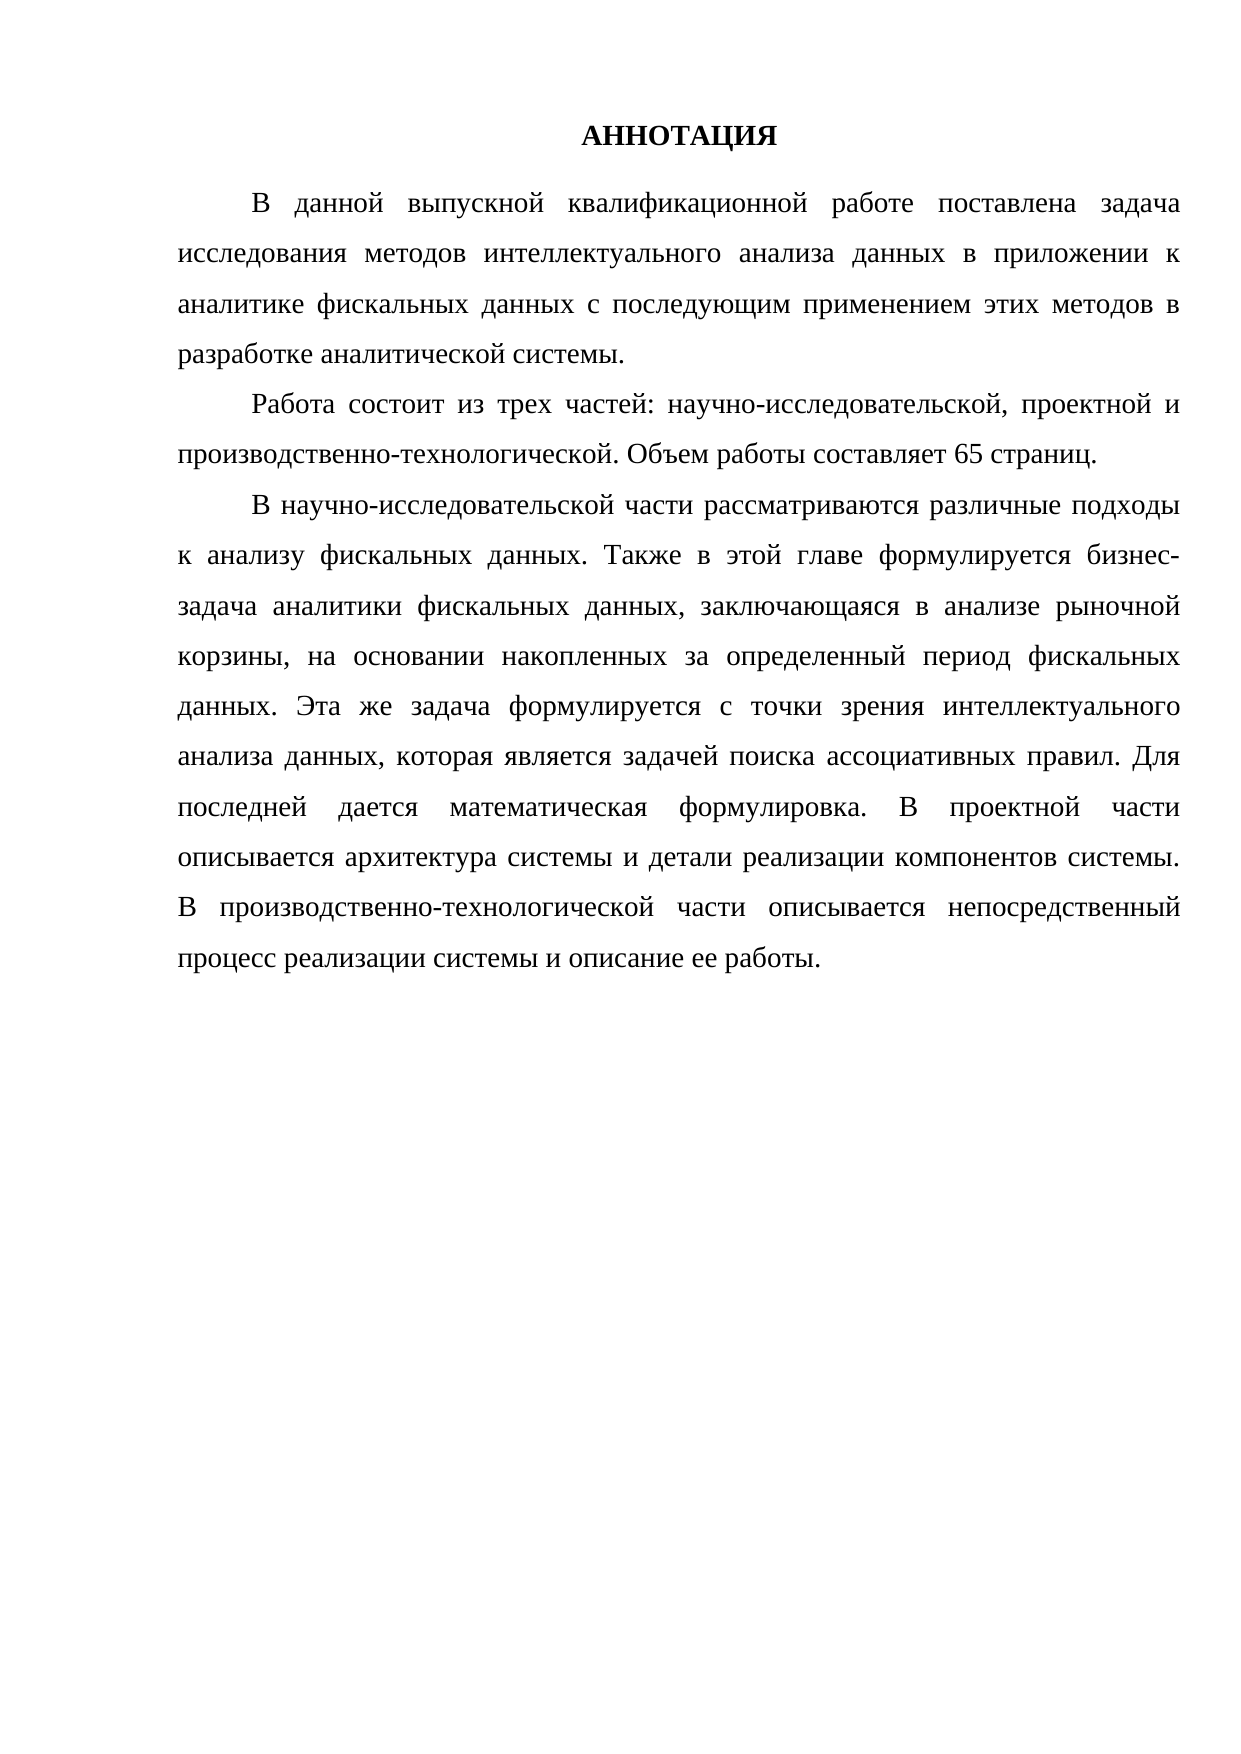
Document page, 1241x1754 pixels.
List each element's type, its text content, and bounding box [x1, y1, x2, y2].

text В научно-исследовательской части рассматриваются различные подходы к анализу фискальных данных. Также в этой главе формулируется бизнес-задача аналитики фискальных данных, заключающаяся в анализе рыночной корзины, на основании накопленных за определенный период фискальных данных. Эта же задача формулируется с точки зрения интеллектуального анализа данных, которая является задачей поиска ассоциативных правил. Для последней дается математическая формулировка. В проектной части описывается архитектура системы и детали реализации компонентов системы. В производственно-технологической части описывается непосредственный процесс реализации системы и описание ее работы. [177, 487, 1181, 973]
subtitle АННОТАЦИЯ [177, 118, 1181, 152]
text В данной выпускной квалификационной работе поставлена задача исследования методов интеллектуального анализа данных в приложении к аналитике фискальных данных с последующим применением этих методов в разработке аналитической системы. [177, 185, 1181, 369]
text Работа состоит из трех частей: научно-исследовательской, проектной и производственно-технологической. Объем работы составляет 65 страниц. [177, 386, 1181, 470]
